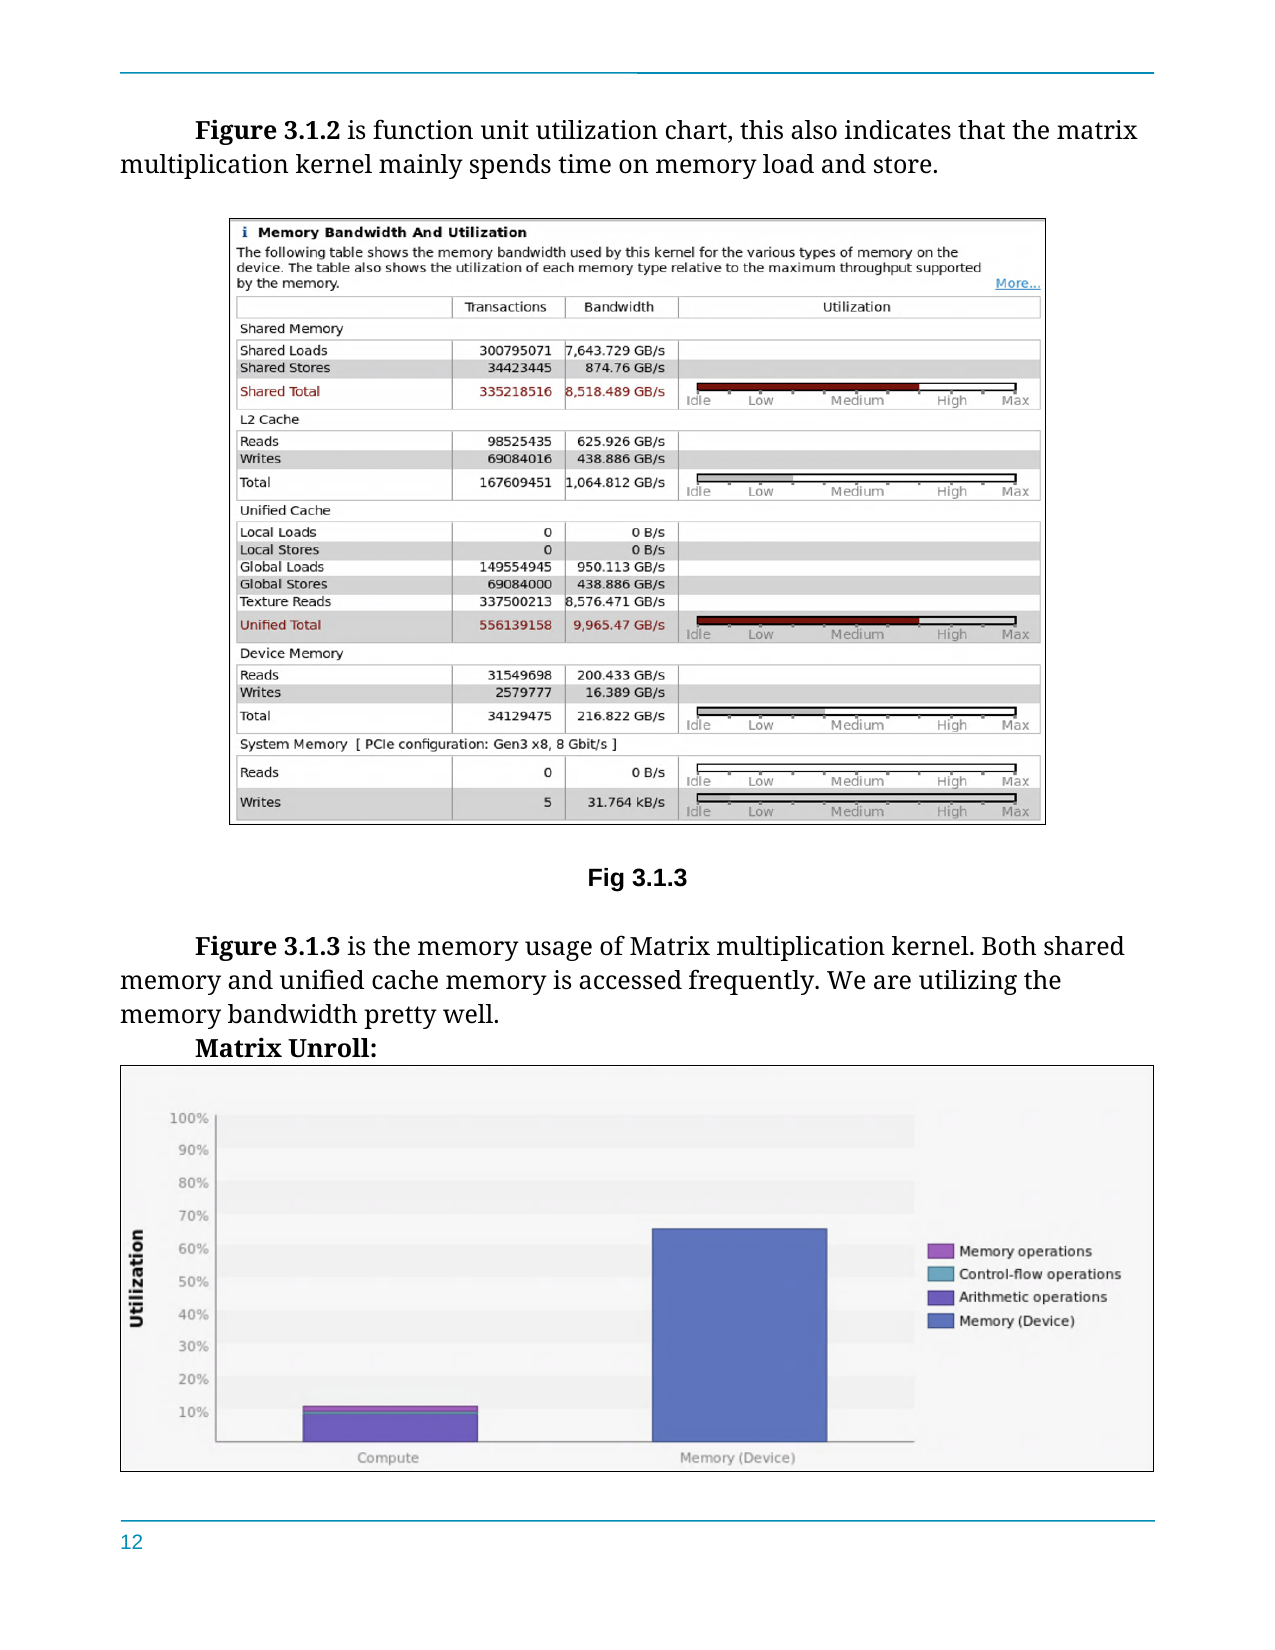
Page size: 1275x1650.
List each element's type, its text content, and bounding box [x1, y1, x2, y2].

text Figure 3.1.3 is the memory usage of Matrix multiplication kernel. Both shared memory and unified cache memory is accessed frequently. We are utilizing the memory bandwidth pretty well. [120, 929, 1155, 1031]
text Matrix Unroll: [120, 1031, 1155, 1065]
subtitle Fig 3.1.3 [120, 863, 1155, 891]
text Figure 3.1.2 is function unit utilization chart, this also indicates that the matrix multiplication kernel mainly spends time on memory load and store. [120, 112, 1155, 181]
picture [121, 1066, 1153, 1471]
picture [230, 219, 1045, 824]
